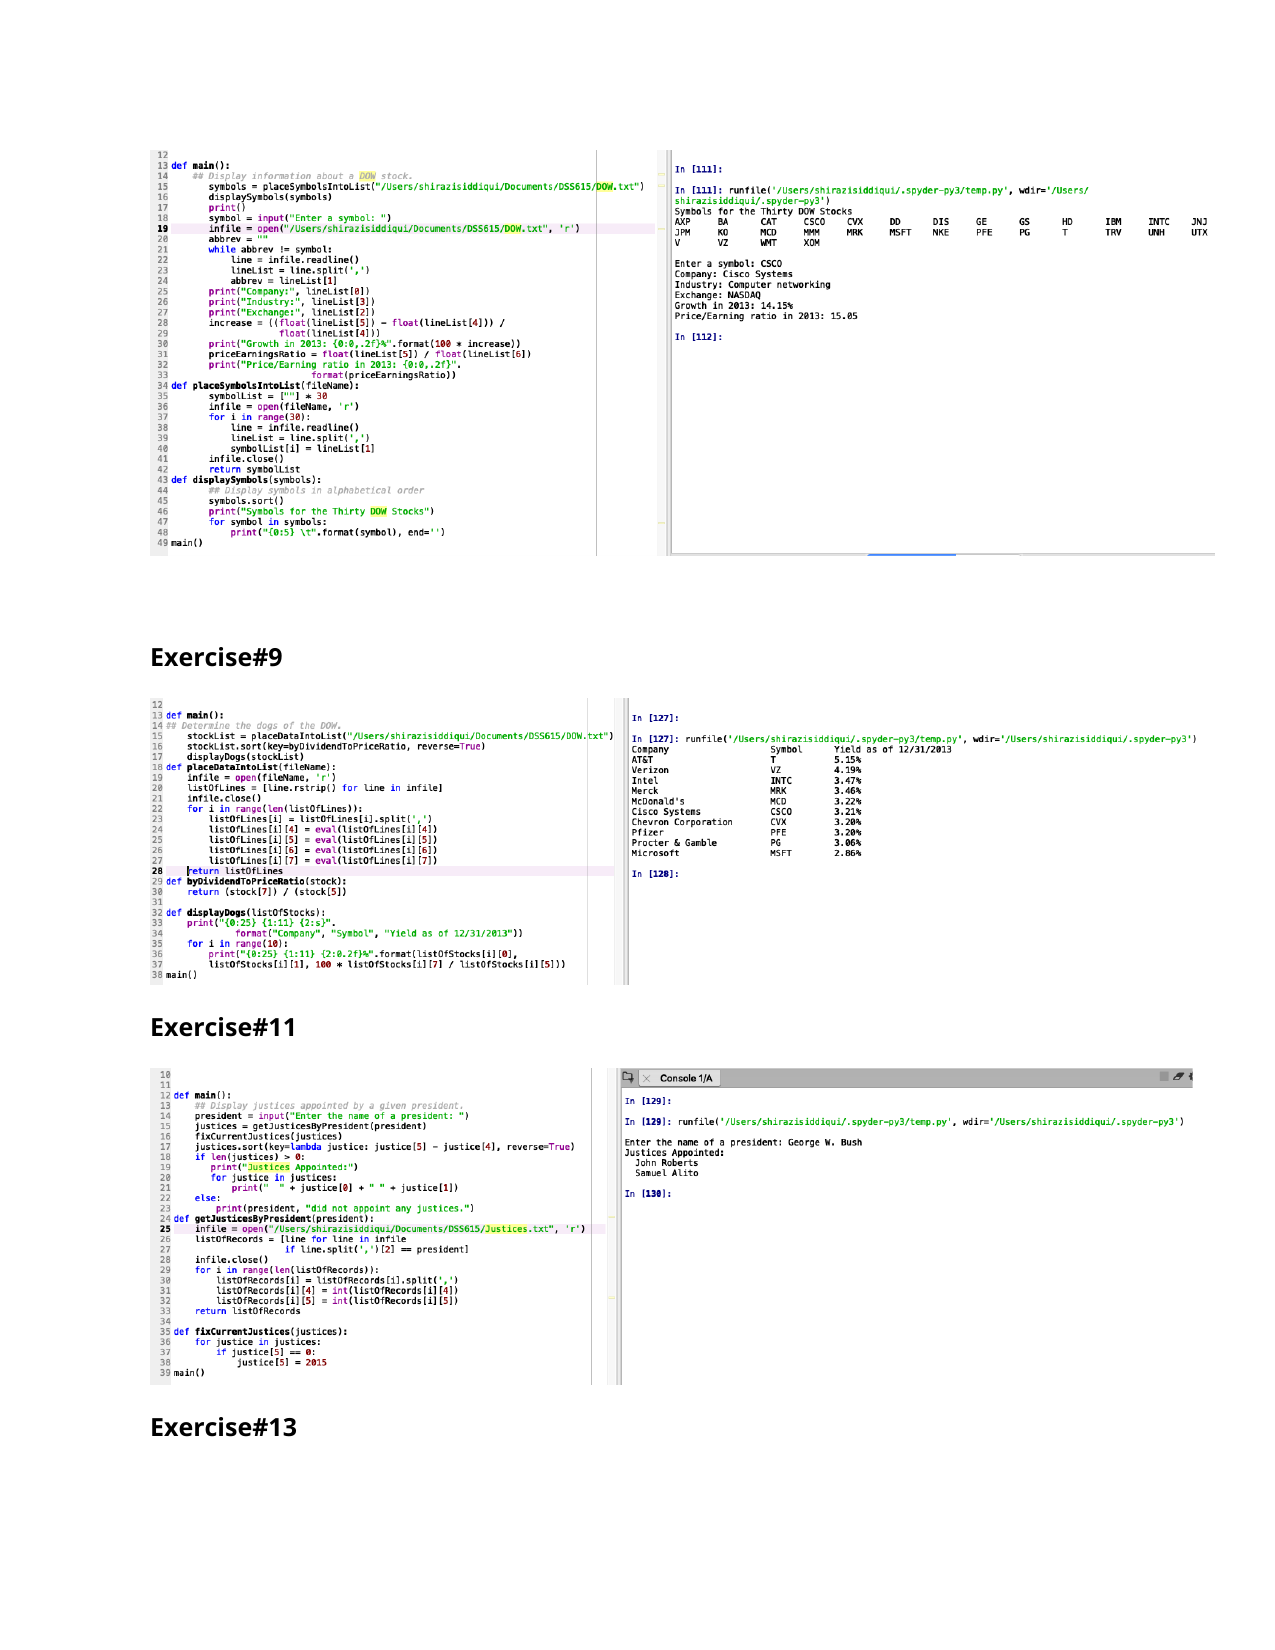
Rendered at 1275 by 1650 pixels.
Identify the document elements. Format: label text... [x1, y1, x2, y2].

picture [150, 150, 1215, 556]
picture [150, 698, 1199, 985]
text Exercise#13 [150, 1410, 1125, 1444]
text Exercise#9 [150, 640, 1125, 674]
text Exercise#11 [150, 1010, 1125, 1044]
picture [150, 1068, 1193, 1385]
